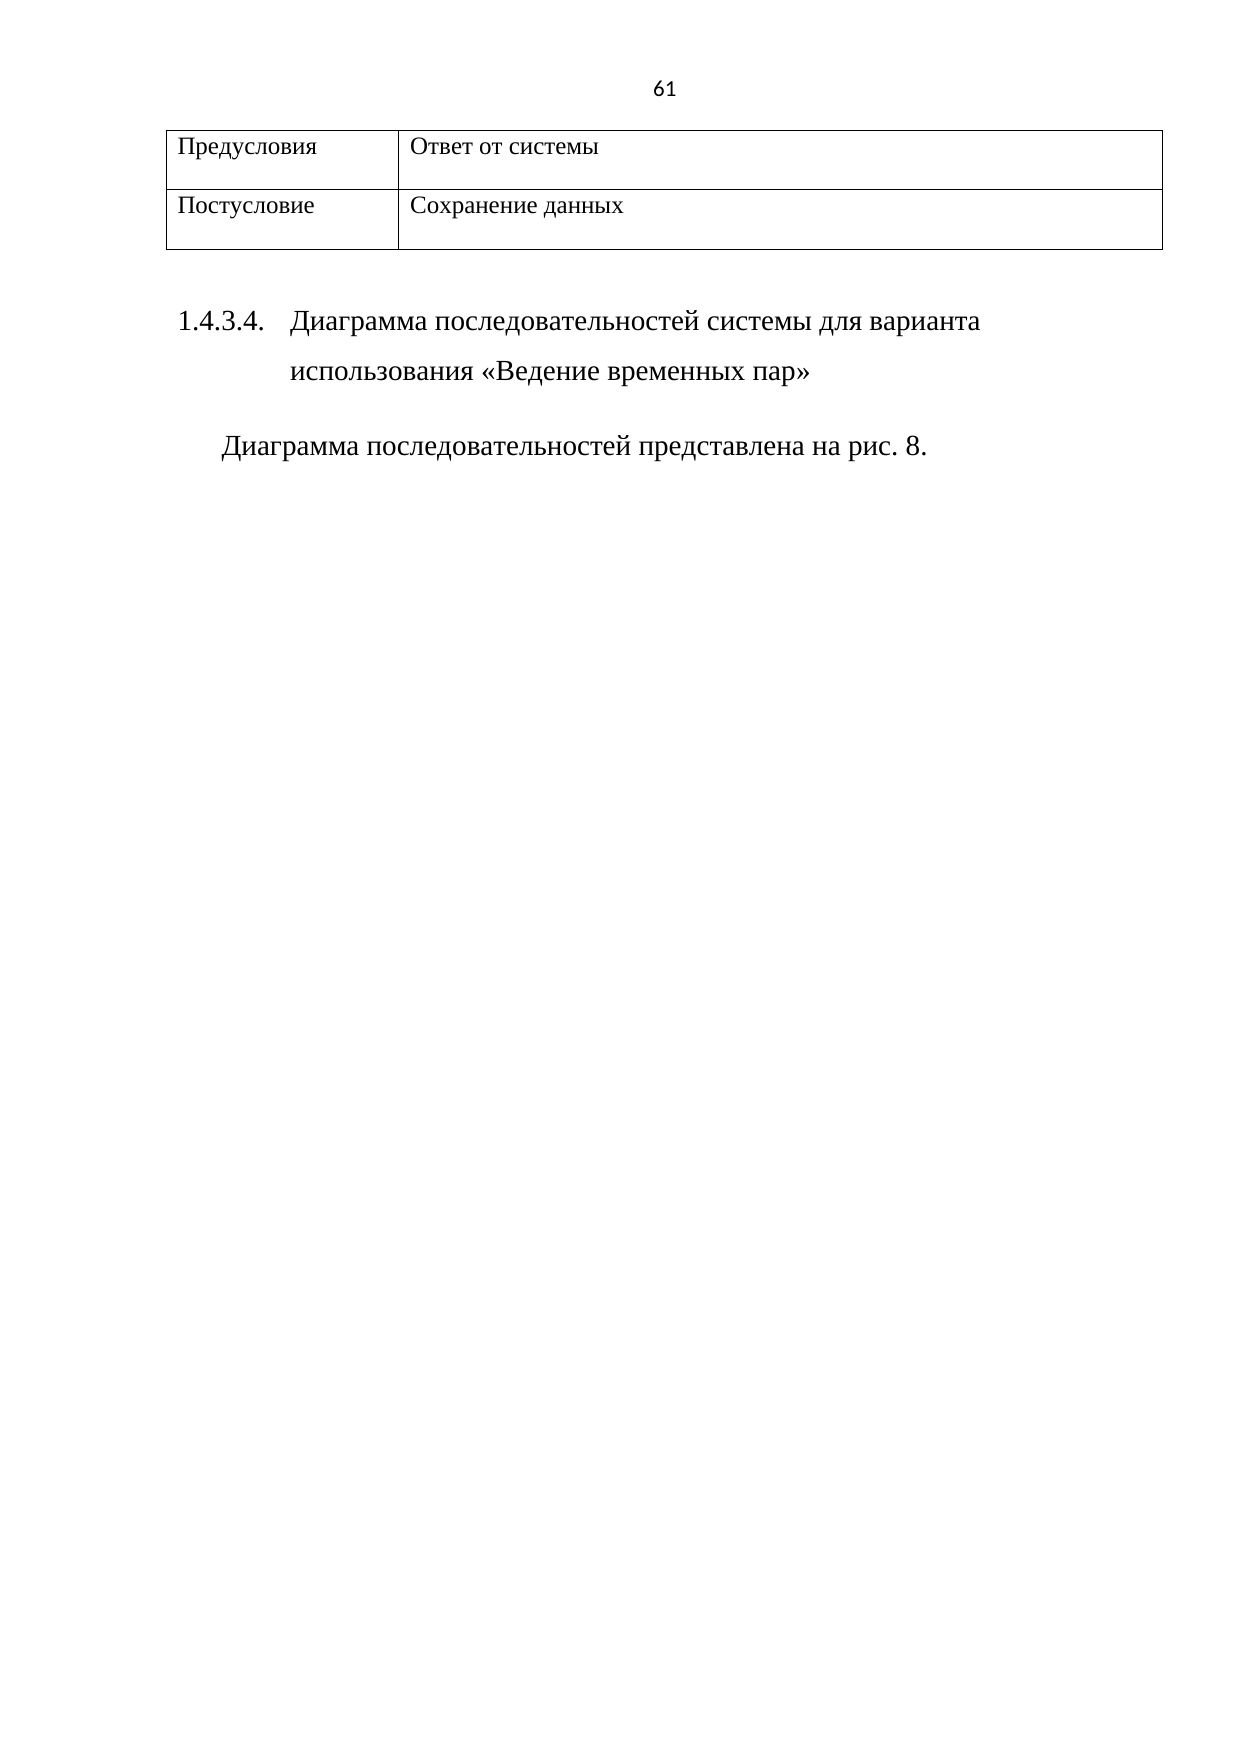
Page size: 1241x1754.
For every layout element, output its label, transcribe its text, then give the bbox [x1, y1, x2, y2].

list Диаграмма последовательностей системы для варианта использования «Ведение временных пар» [177, 303, 1152, 387]
table_cell Сохранение данных [399, 190, 1162, 249]
table_cell Постусловие [167, 190, 398, 249]
table_cell Предусловия [167, 131, 398, 189]
table_cell Ответ от системы [399, 131, 1162, 189]
text Диаграмма последовательностей представлена на рис. 8. [177, 428, 1152, 462]
